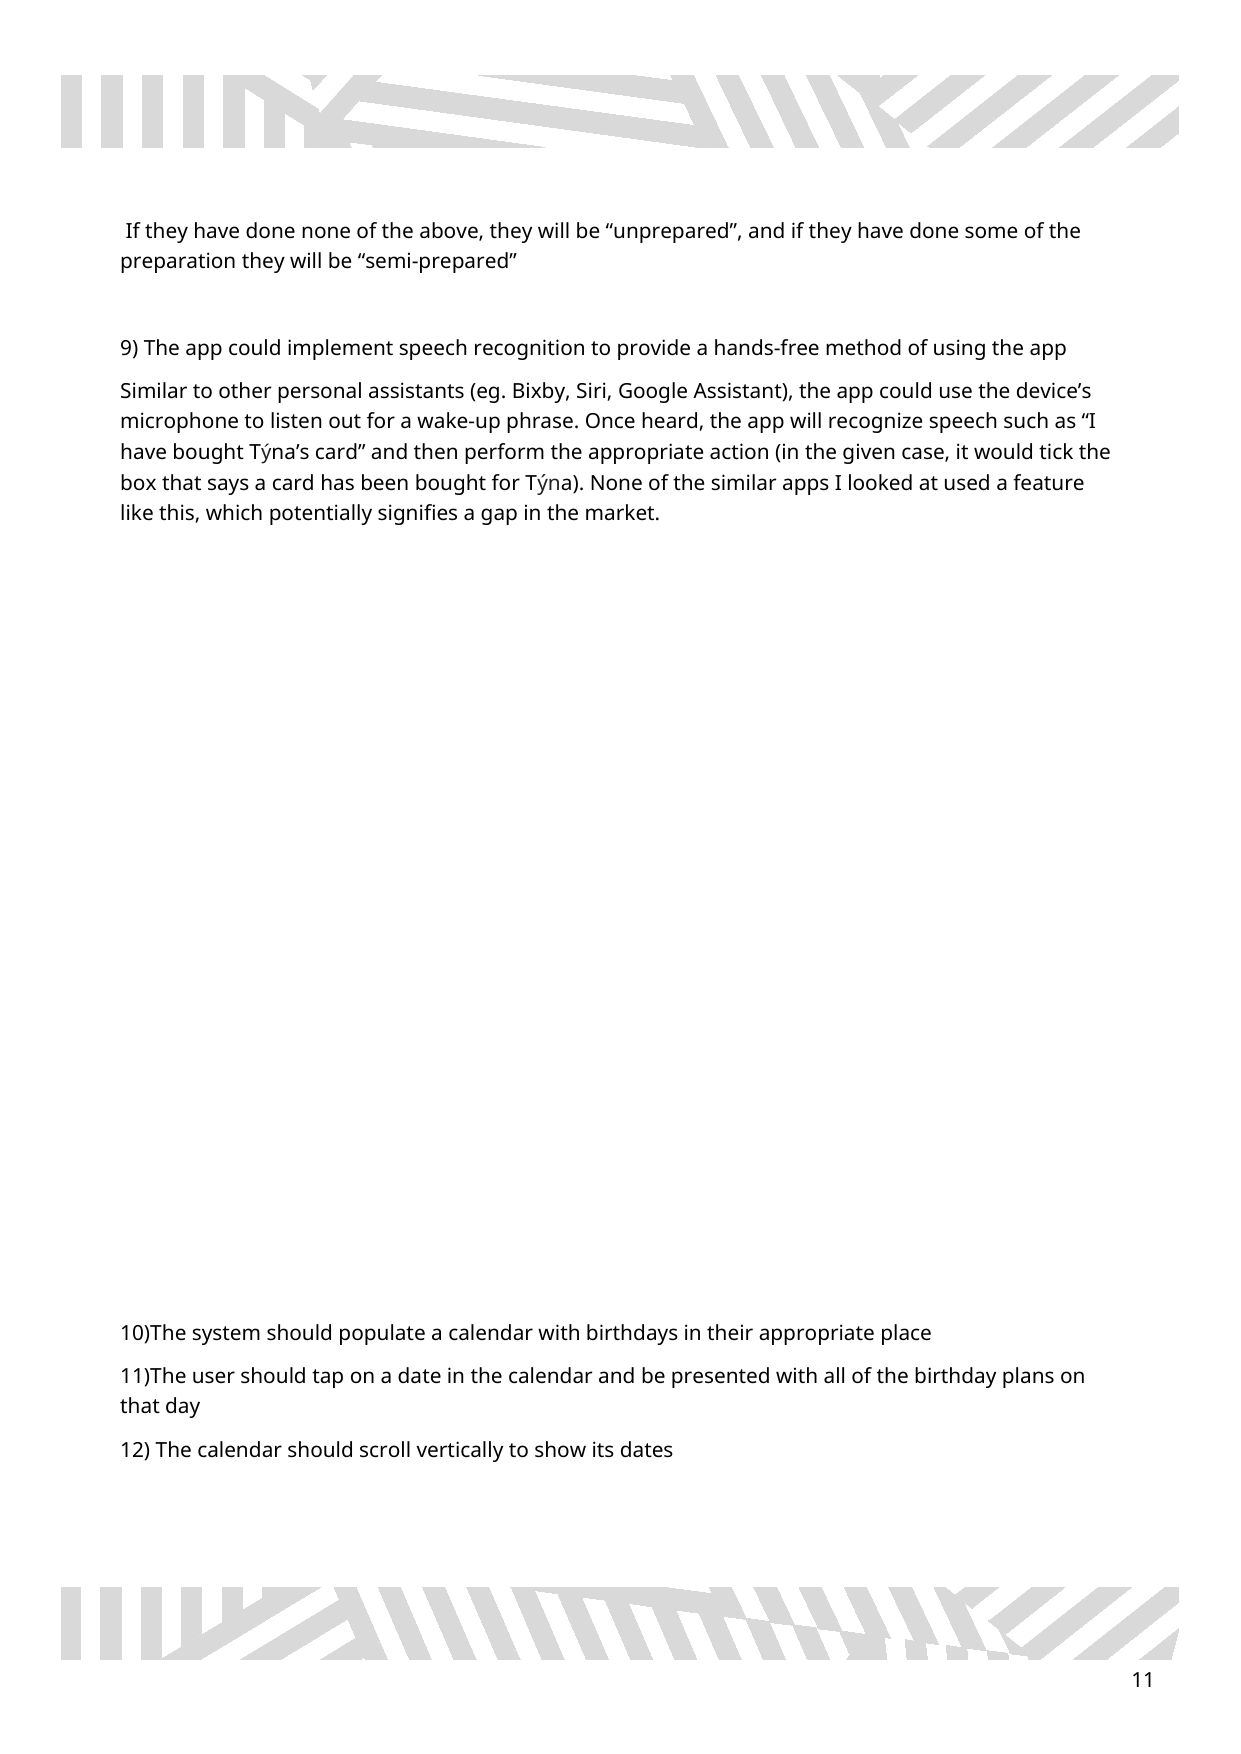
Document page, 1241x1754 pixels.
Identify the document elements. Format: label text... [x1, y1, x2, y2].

text Similar to other personal assistants (eg. Bixby, Siri, Google Assistant), the app could use the device’s microphone to listen out for a wake-up phrase. Once heard, the app will recognize speech such as “I have bought Týna’s card” and then perform the appropriate action (in the given case, it would tick the box that says a card has been bought for Týna). None of the similar apps I looked at used a feature like this, which potentially signifies a gap in the market. [120, 376, 1120, 527]
text 9) The app could implement speech recognition to provide a hands-free method of using the app [120, 333, 1120, 361]
text 10)The system should populate a calendar with birthdays in their appropriate place [120, 1318, 1120, 1346]
text 12) The calendar should scroll vertically to show its dates [120, 1435, 1120, 1463]
text If they have done none of the above, they will be “unprepared”, and if they have done some of the preparation they will be “semi-prepared” [120, 216, 1120, 275]
text 11)The user should tap on a date in the calendar and be presented with all of the birthday plans on that day [120, 1361, 1120, 1420]
